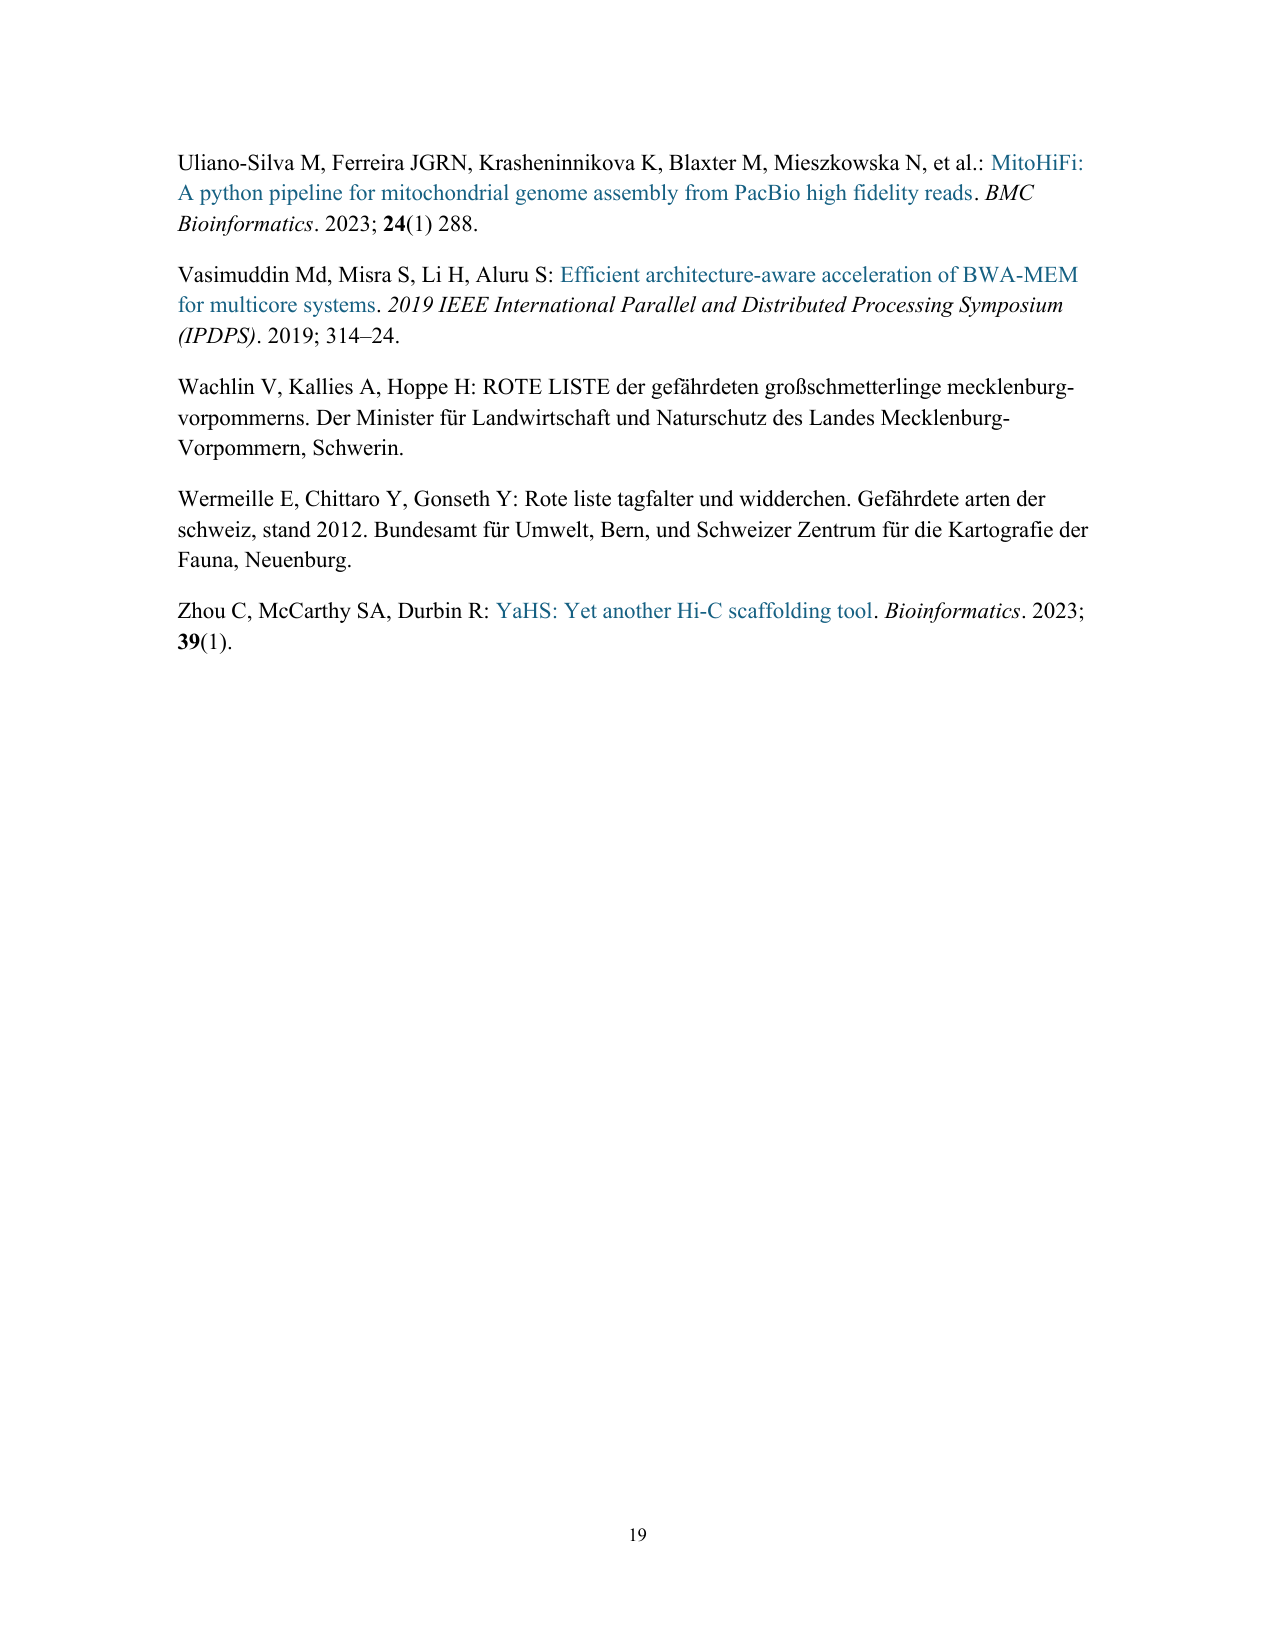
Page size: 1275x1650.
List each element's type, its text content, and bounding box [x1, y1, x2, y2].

text Vasimuddin Md, Misra S, Li H, Aluru S: Efficient architecture-aware acceleration of BWA-MEM for multicore systems. 2019 IEEE International Parallel and Distributed Processing Symposium (IPDPS). 2019; 314–24. [177, 262, 1098, 348]
text Zhou C, McCarthy SA, Durbin R: YaHS: Yet another Hi-C scaffolding tool. Bioinformatics. 2023; 39(1). [177, 598, 1098, 654]
text Wachlin V, Kallies A, Hoppe H: ROTE LISTE der gefährdeten großschmetterlinge mecklenburg-vorpommerns. Der Minister für Landwirtschaft und Naturschutz des Landes Mecklenburg-Vorpommern, Schwerin. [177, 374, 1098, 460]
text Uliano-Silva M, Ferreira JGRN, Krasheninnikova K, Blaxter M, Mieszkowska N, et al.: MitoHiFi: A python pipeline for mitochondrial genome assembly from PacBio high fidelity reads. BMC Bioinformatics. 2023; 24(1) 288. [177, 150, 1098, 236]
text Wermeille E, Chittaro Y, Gonseth Y: Rote liste tagfalter und widderchen. Gefährdete arten der schweiz, stand 2012. Bundesamt für Umwelt, Bern, und Schweizer Zentrum für die Kartografie der Fauna, Neuenburg. [177, 486, 1098, 572]
